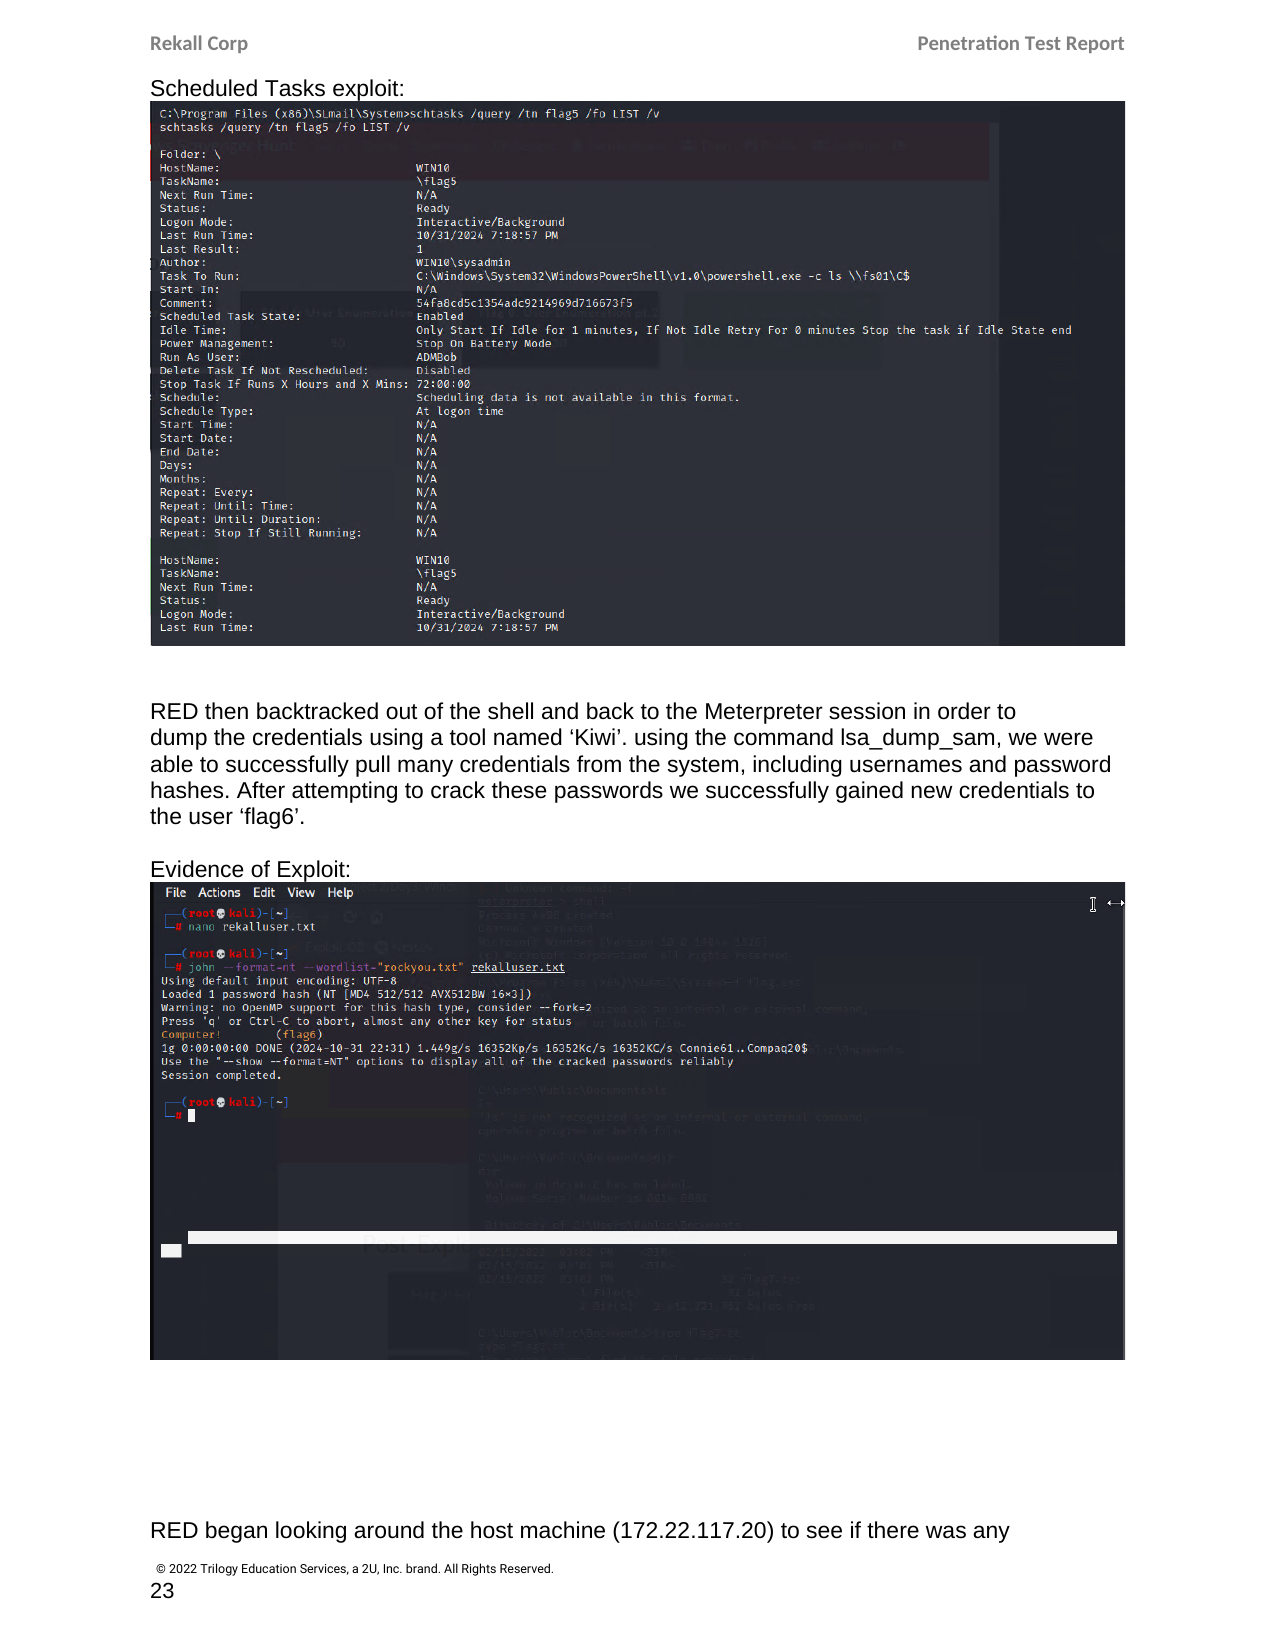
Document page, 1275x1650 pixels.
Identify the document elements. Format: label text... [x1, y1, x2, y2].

subtitle the user ‘flag6’. [150, 803, 1125, 829]
subtitle RED then backtracked out of the shell and back to the Meterpreter session in order to [150, 698, 1125, 724]
subtitle RED began looking around the host machine (172.22.117.20) to see if there was any [150, 1517, 1125, 1544]
subtitle Evidence of Exploit: [150, 856, 1125, 882]
picture [150, 101, 1125, 646]
subtitle Scheduled Tasks exploit: [150, 75, 1125, 101]
subtitle able to successfully pull many credentials from the system, including usernames and password [150, 751, 1125, 777]
subtitle hashes. After attempting to crack these passwords we successfully gained new credentials to [150, 777, 1125, 803]
subtitle dump the credentials using a tool named ‘Kiwi’. using the command lsa_dump_sam, we were [150, 724, 1125, 751]
picture [150, 882, 1125, 1360]
